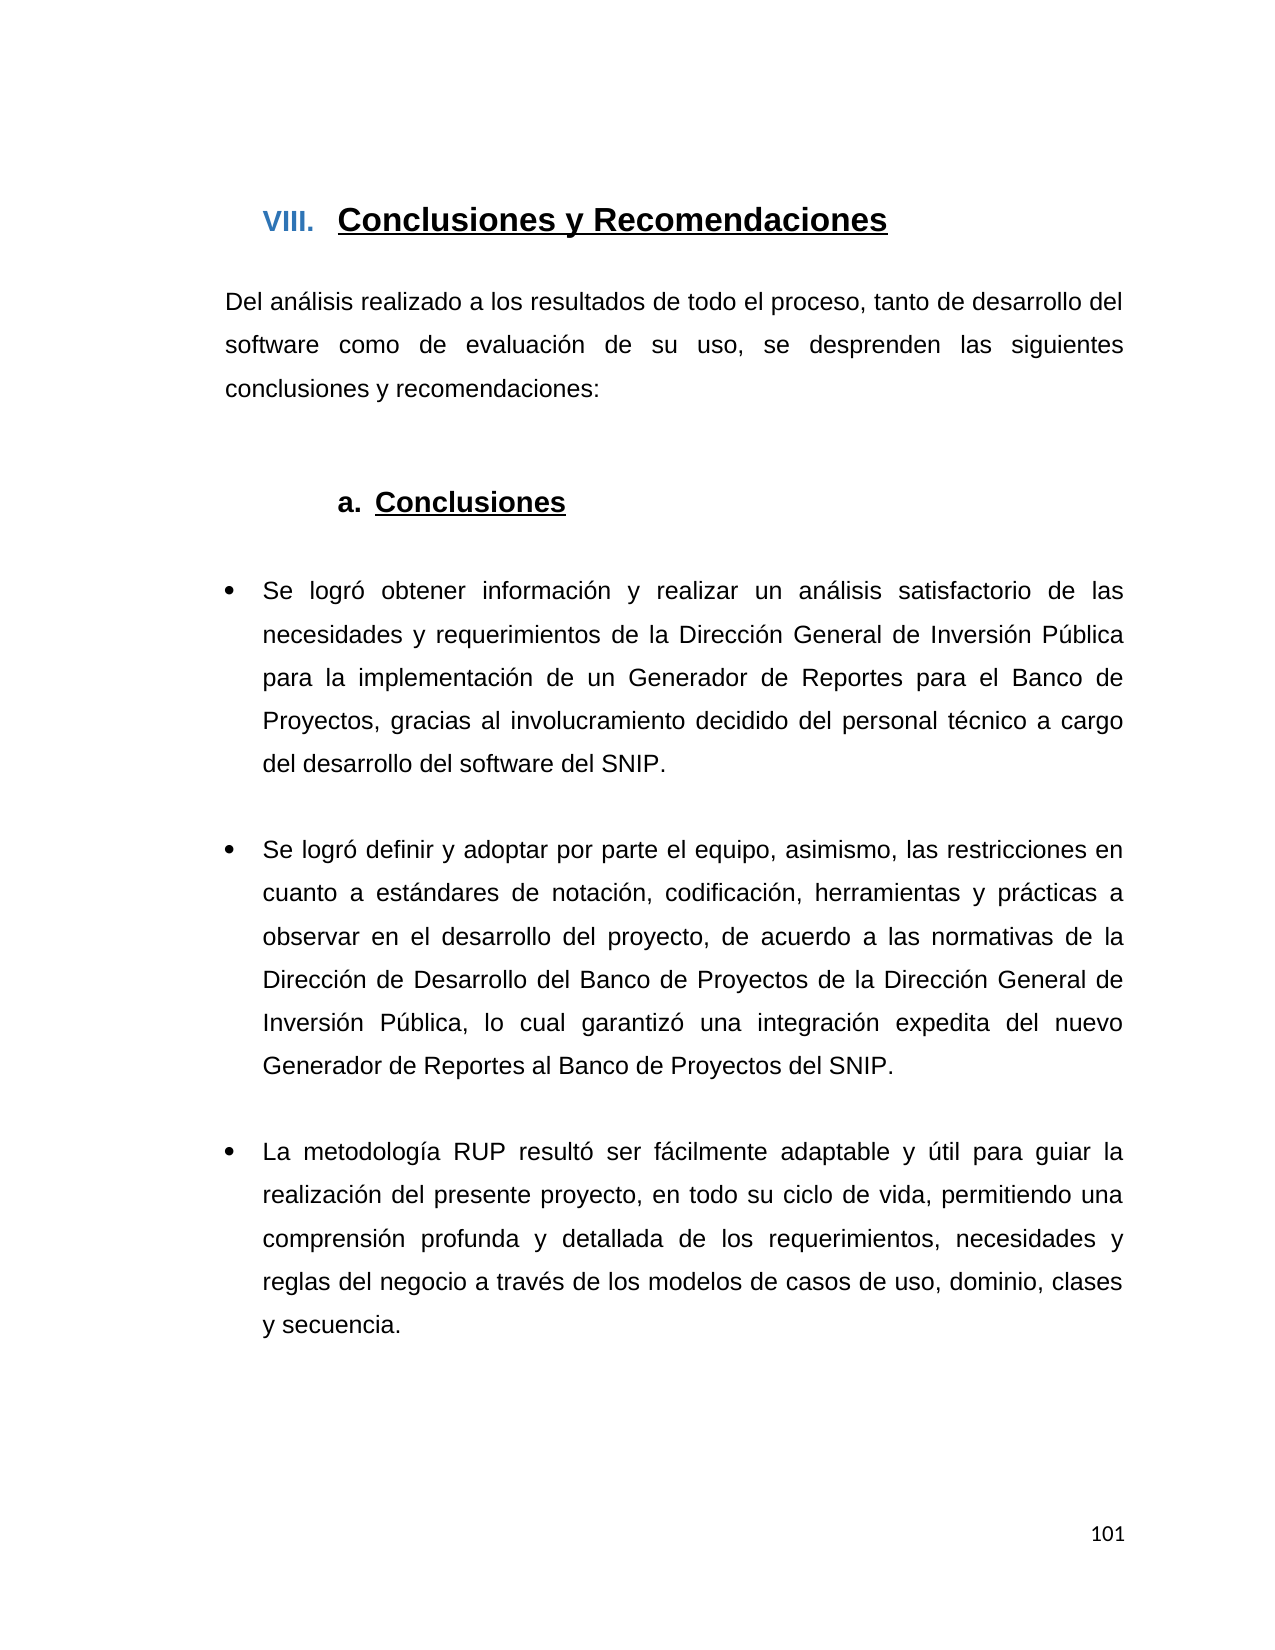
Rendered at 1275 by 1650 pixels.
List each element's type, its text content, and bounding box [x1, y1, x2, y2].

list Se logró obtener información y realizar un análisis satisfactorio de las necesidades y requerimientos de la Dirección General de Inversión Pública para la implementación de un Generador de Reportes para el Banco de Proyectos, gracias al involucramiento decidido del personal técnico a cargo del desarrollo del software del SNIP. [225, 576, 1125, 778]
list La metodología RUP resultó ser fácilmente adaptable y útil para guiar la realización del presente proyecto, en todo su ciclo de vida, permitiendo una comprensión profunda y detallada de los requerimientos, necesidades y reglas del negocio a través de los modelos de casos de uso, dominio, clases y secuencia. [225, 1137, 1125, 1338]
subtitle Conclusiones [337, 485, 1125, 518]
list Se logró definir y adoptar por parte el equipo, asimismo, las restricciones en cuanto a estándares de notación, codificación, herramientas y prácticas a observar en el desarrollo del proyecto, de acuerdo a las normativas de la Dirección de Desarrollo del Banco de Proyectos de la Dirección General de Inversión Pública, lo cual garantizó una integración expedita del nuevo Generador de Reportes al Banco de Proyectos del SNIP. [225, 835, 1125, 1080]
text Del análisis realizado a los resultados de todo el proceso, tanto de desarrollo del software como de evaluación de su uso, se desprenden las siguientes conclusiones y recomendaciones: [225, 287, 1125, 402]
subtitle Conclusiones y Recomendaciones [262, 200, 1125, 238]
